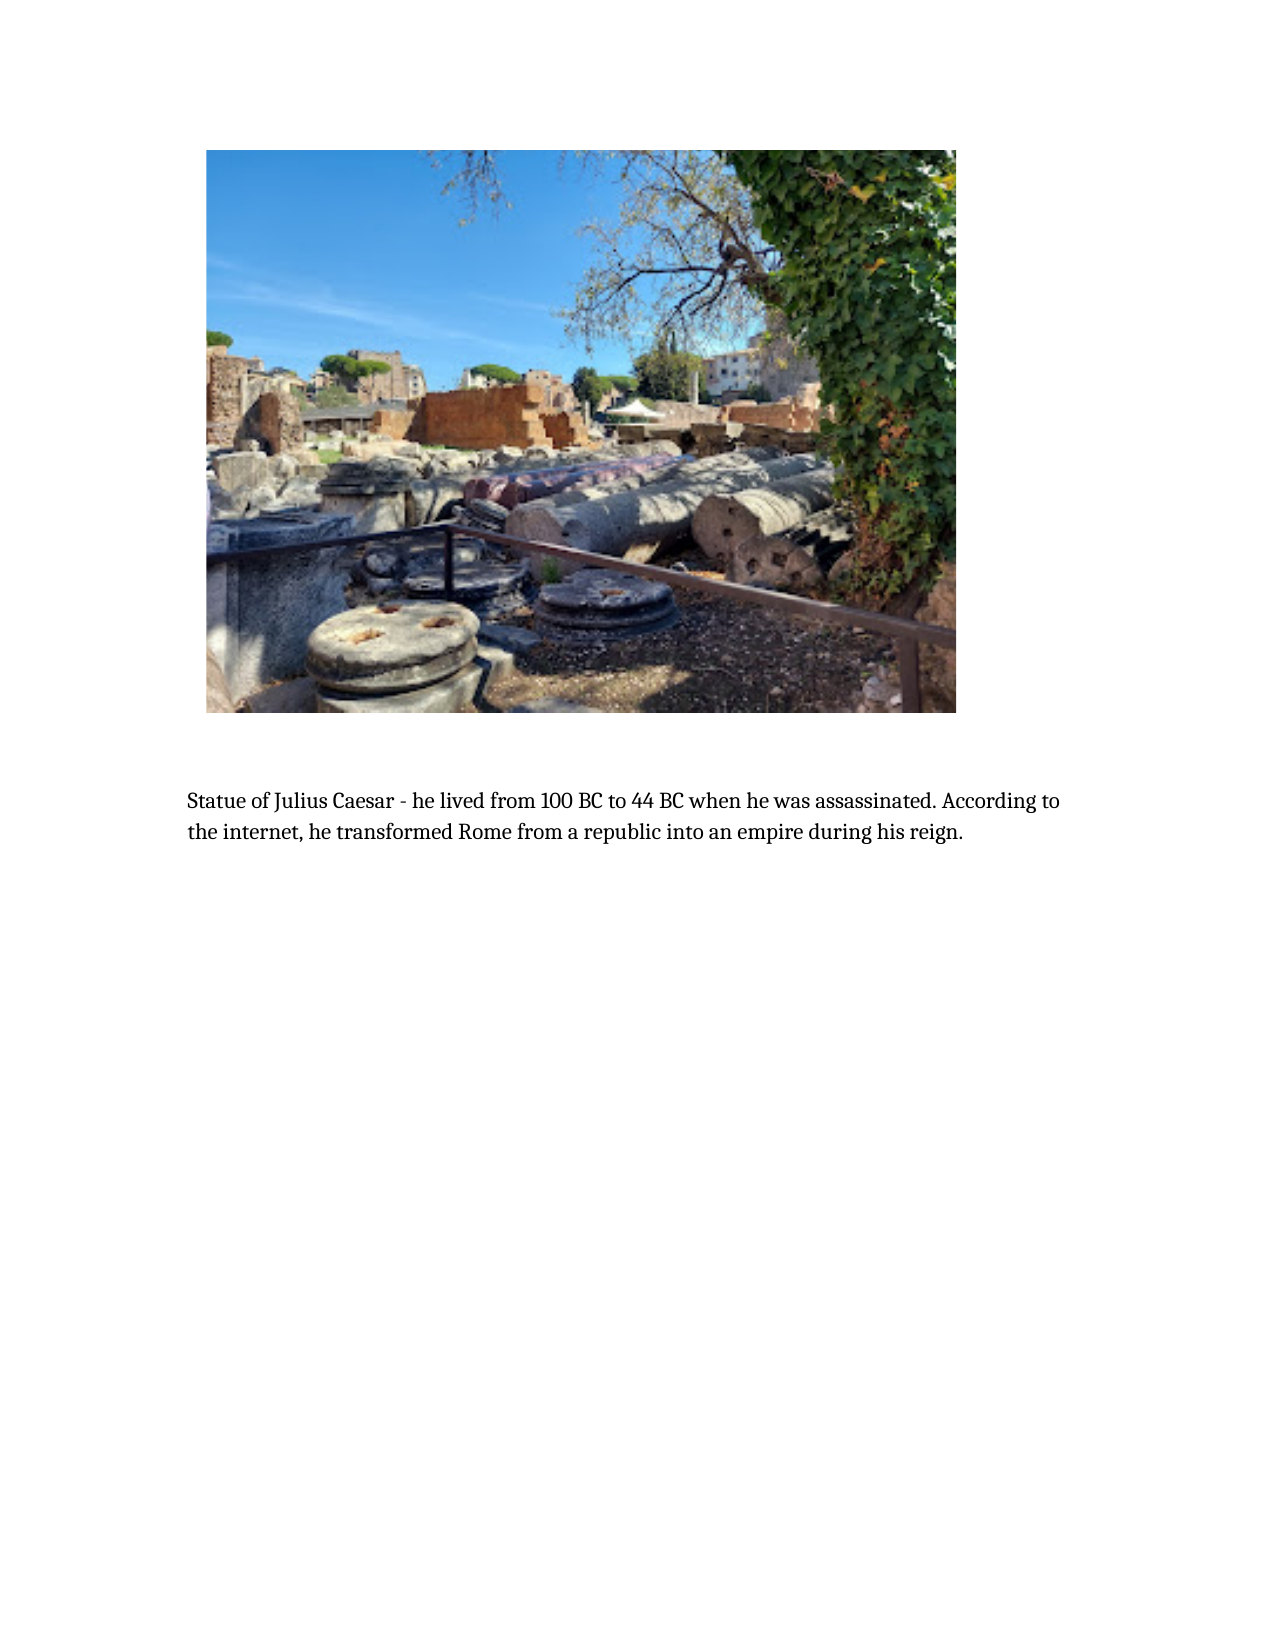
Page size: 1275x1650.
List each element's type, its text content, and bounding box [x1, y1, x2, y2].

picture [206, 150, 957, 713]
text Statue of Julius Caesar - he lived from 100 BC to 44 BC when he was assassinated. According to the internet, he transformed Rome from a republic into an empire during his reign. [187, 788, 1087, 845]
